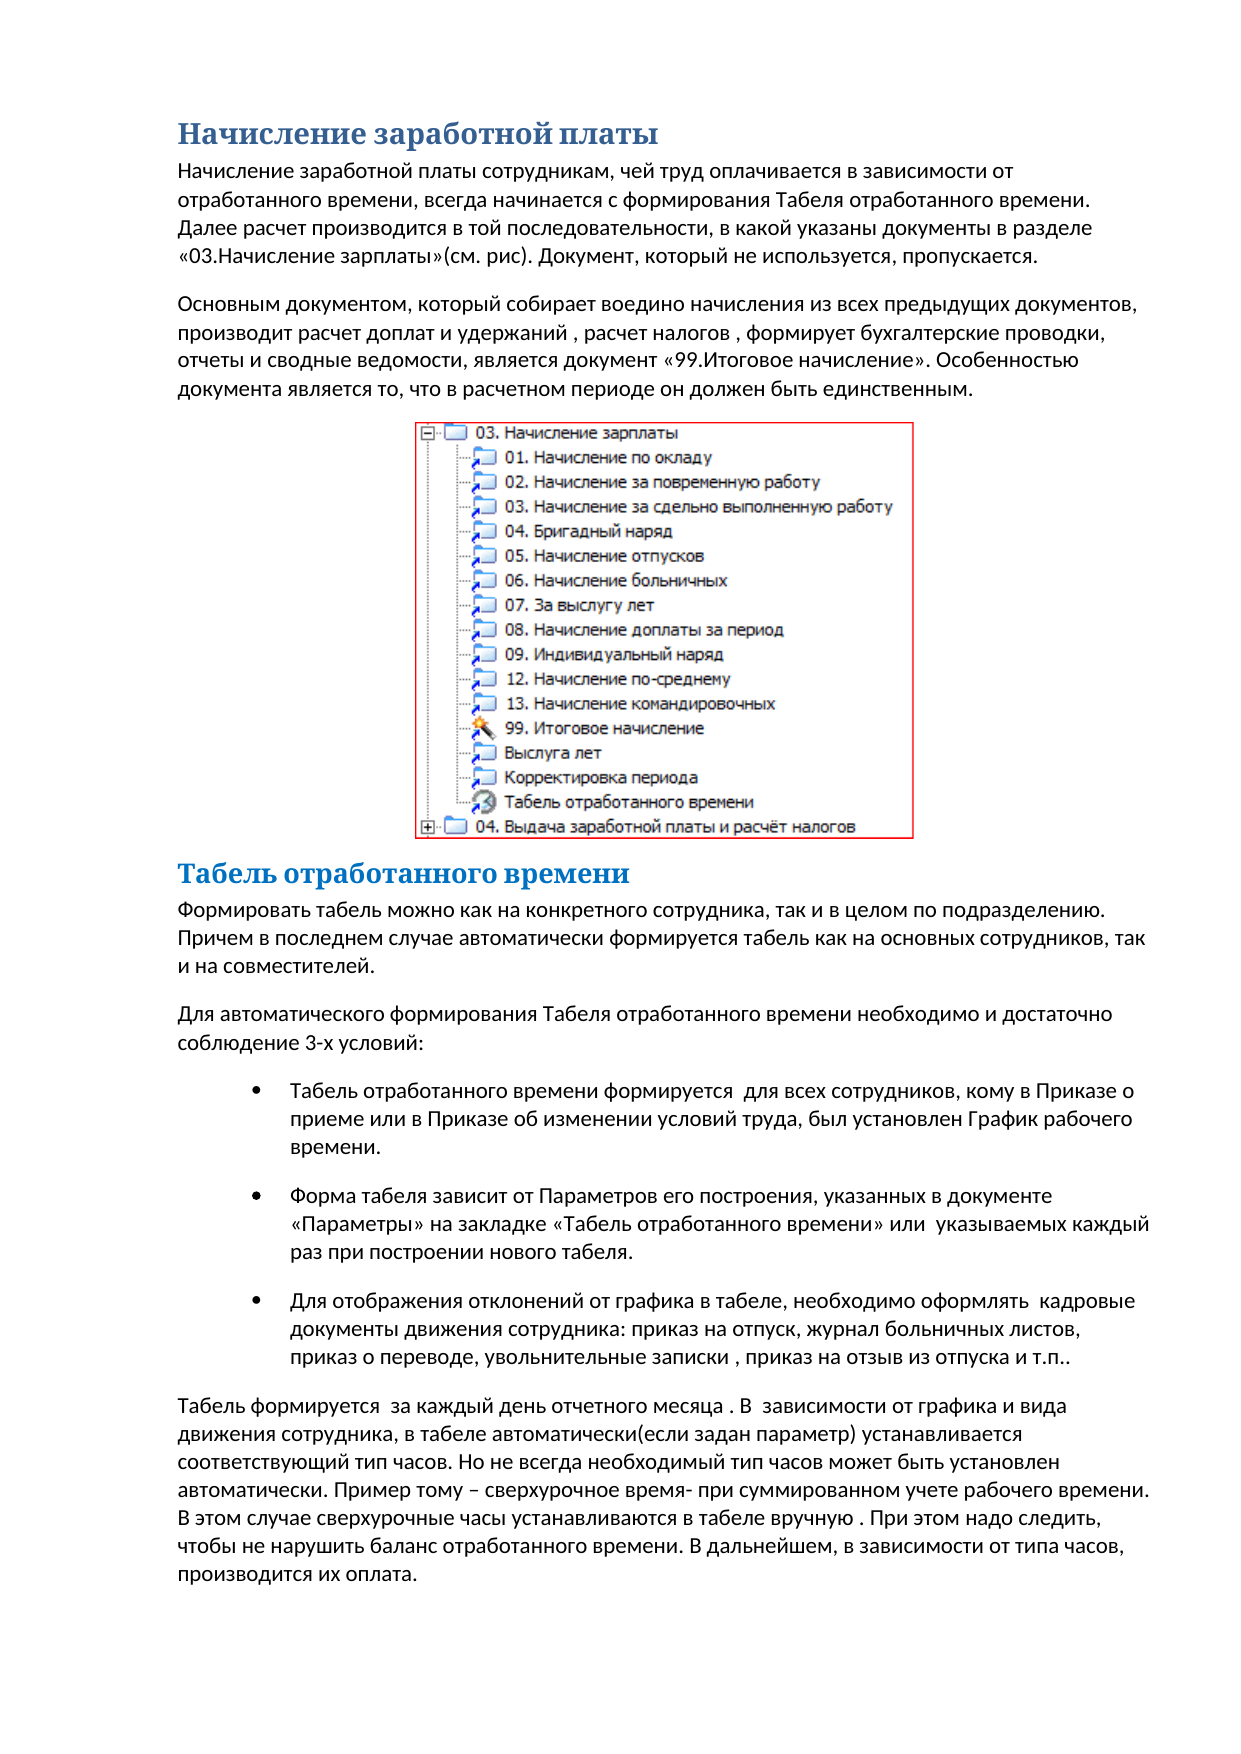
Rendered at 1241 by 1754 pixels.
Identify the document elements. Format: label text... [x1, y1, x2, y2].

list Для отображения отклонений от графика в табеле, необходимо оформлять кадровые документы движения сотрудника: приказ на отпуск, журнал больничных листов, приказ о переводе, увольнительные записки , приказ на отзыв из отпуска и т.п.. [252, 1286, 1152, 1370]
subtitle Табель отработанного времени [177, 859, 1152, 890]
list Табель отработанного времени формируется для всех сотрудников, кому в Приказе о приеме или в Приказе об изменении условий труда, был установлен График рабочего времени. [252, 1076, 1152, 1161]
picture [415, 422, 914, 839]
text Начисление заработной платы сотрудникам, чей труд оплачивается в зависимости от отработанного времени, всегда начинается с формирования Табеля отработанного времени. Далее расчет производится в той последовательности, в какой указаны документы в разделе «03.Начисление зарплаты»(см. рис). Документ, который не используется, пропускается. [177, 157, 1152, 269]
list Форма табеля зависит от Параметров его построения, указанных в документе «Параметры» на закладке «Табель отработанного времени» или указываемых каждый раз при построении нового табеля. [252, 1181, 1152, 1265]
text Для автоматического формирования Табеля отработанного времени необходимо и достаточно соблюдение 3-х условий: [177, 999, 1152, 1056]
text Формировать табель можно как на конкретного сотрудника, так и в целом по подразделению. Причем в последнем случае автоматически формируется табель как на основных сотрудников, так и на совместителей. [177, 895, 1152, 979]
subtitle Начисление заработной платы [177, 118, 1152, 152]
text Основным документом, который собирает воедино начисления из всех предыдущих документов, производит расчет доплат и удержаний , расчет налогов , формирует бухгалтерские проводки, отчеты и сводные ведомости, является документ «99.Итоговое начисление». Особенностью документа является то, что в расчетном периоде он должен быть единственным. [177, 289, 1152, 402]
text Табель формируется за каждый день отчетного месяца . В зависимости от графика и вида движения сотрудника, в табеле автоматически(если задан параметр) устанавливается соответствующий тип часов. Но не всегда необходимый тип часов может быть установлен автоматически. Пример тому – сверхурочное время- при суммированном учете рабочего времени. В этом случае сверхурочные часы устанавливаются в табеле вручную . При этом надо следить, чтобы не нарушить баланс отработанного времени. В дальнейшем, в зависимости от типа часов, производится их оплата. [177, 1391, 1152, 1587]
